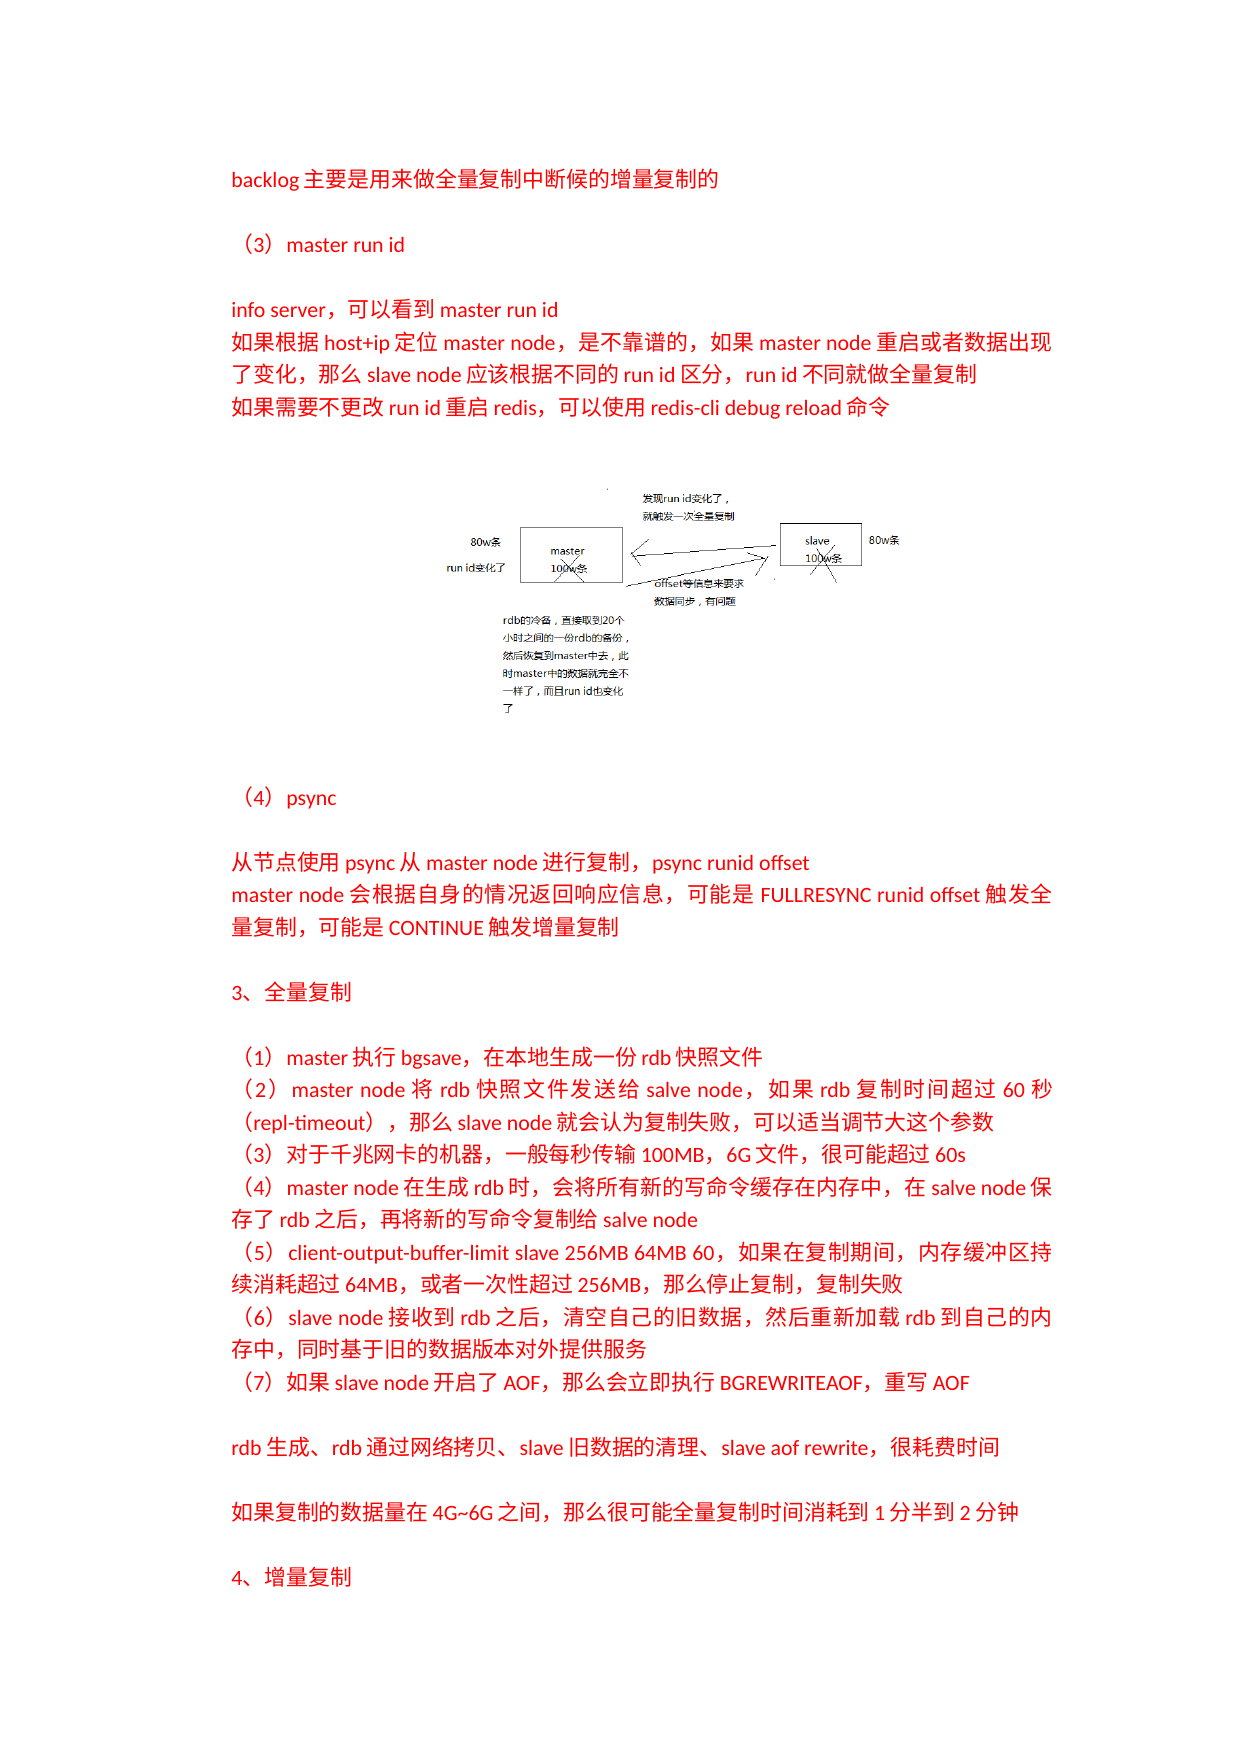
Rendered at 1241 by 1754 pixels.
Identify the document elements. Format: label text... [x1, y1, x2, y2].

list backlog主要是用来做全量复制中断候的增量复制的 [231, 162, 1053, 194]
list （2）master node将rdb快照文件发送给salve node，如果rdb复制时间超过60秒（repl-timeout），那么slave node就会认为复制失败，可以适当调节大这个参数 [231, 1072, 1053, 1137]
list rdb生成、rdb通过网络拷贝、slave旧数据的清理、slave aof rewrite，很耗费时间 [231, 1429, 1053, 1462]
list 从节点使用psync从master node进行复制，psync runid offset [231, 844, 1053, 877]
list 3、全量复制 [231, 974, 1053, 1007]
list 如果需要不更改run id重启redis，可以使用redis-cli debug reload命令 [231, 389, 1053, 422]
list 4、增量复制 [231, 1559, 1053, 1592]
list （1）master执行bgsave，在本地生成一份rdb快照文件 [231, 1039, 1053, 1072]
list （5）client-output-buffer-limit slave 256MB 64MB 60，如果在复制期间，内存缓冲区持续消耗超过64MB，或者一次性超过256MB，那么停止复制，复制失败 [231, 1234, 1053, 1299]
list 如果复制的数据量在4G~6G之间，那么很可能全量复制时间消耗到1分半到2分钟 [231, 1494, 1053, 1527]
list master node会根据自身的情况返回响应信息，可能是FULLRESYNC runid offset触发全量复制，可能是CONTINUE触发增量复制 [231, 877, 1053, 942]
list （3）对于千兆网卡的机器，一般每秒传输100MB，6G文件，很可能超过60s [231, 1137, 1053, 1169]
list （4）psync [231, 779, 1053, 812]
list （6）slave node接收到rdb之后，清空自己的旧数据，然后重新加载rdb到自己的内存中，同时基于旧的数据版本对外提供服务 [231, 1299, 1053, 1364]
list （4）master node在生成rdb时，会将所有新的写命令缓存在内存中，在salve node保存了rdb之后，再将新的写命令复制给salve node [231, 1169, 1053, 1234]
list info server，可以看到master run id [231, 292, 1053, 324]
list 如果根据host+ip定位master node，是不靠谱的，如果master node重启或者数据出现了变化，那么slave node应该根据不同的run id区分，run id不同就做全量复制 [231, 324, 1053, 389]
list （7）如果slave node开启了AOF，那么会立即执行BGREWRITEAOF，重写AOF [231, 1364, 1053, 1397]
list （3）master run id [231, 227, 1053, 259]
picture [231, 422, 1096, 761]
